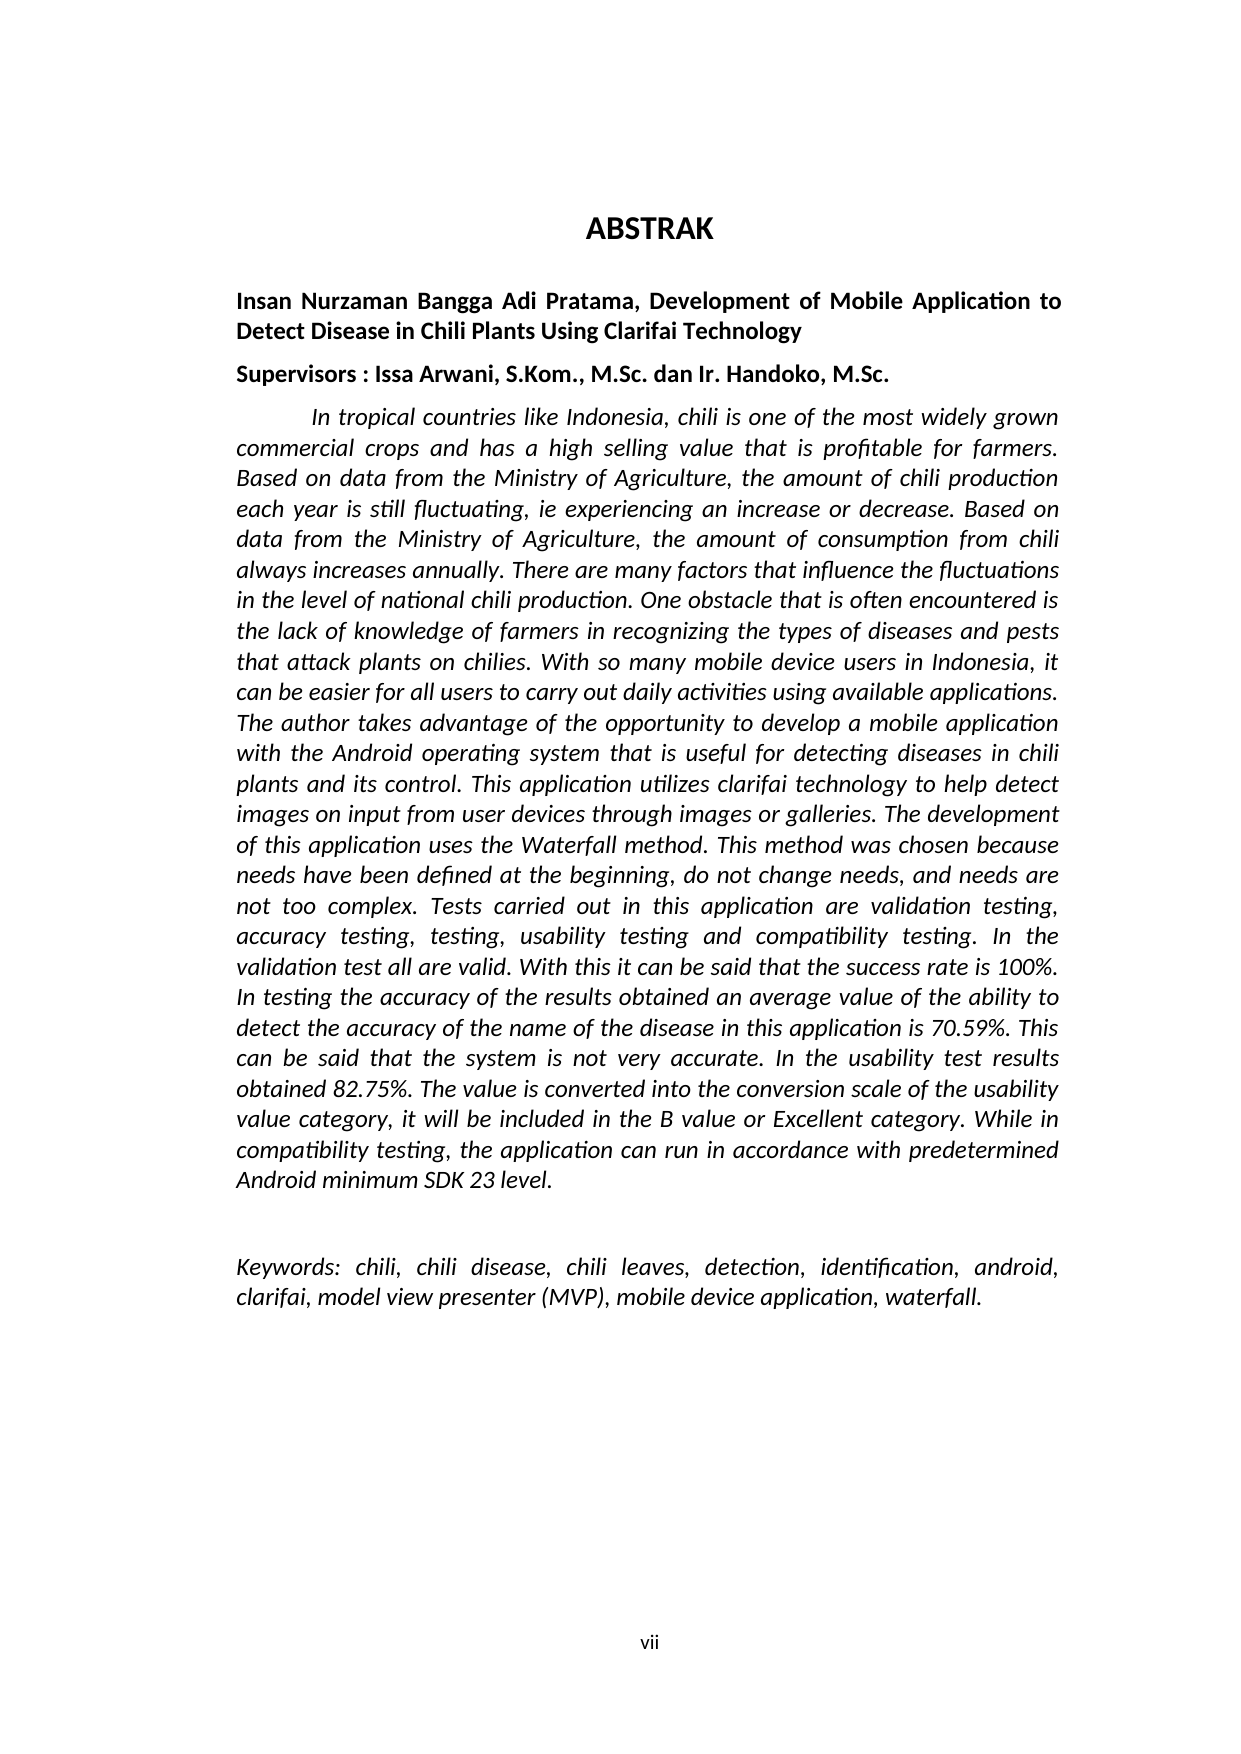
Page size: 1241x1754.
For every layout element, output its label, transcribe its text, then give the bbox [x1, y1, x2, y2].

text In tropical countries like Indonesia, chili is one of the most widely grown commercial crops and has a high selling value that is profitable for farmers. Based on data from the Ministry of Agriculture, the amount of chili production each year is still fluctuating, ie experiencing an increase or decrease. Based on data from the Ministry of Agriculture, the amount of consumption from chili always increases annually. There are many factors that influence the fluctuations in the level of national chili production. One obstacle that is often encountered is the lack of knowledge of farmers in recognizing the types of diseases and pests that attack plants on chilies. With so many mobile device users in Indonesia, it can be easier for all users to carry out daily activities using available applications. The author takes advantage of the opportunity to develop a mobile application with the Android operating system that is useful for detecting diseases in chili plants and its control. This application utilizes clarifai technology to help detect images on input from user devices through images or galleries. The development of this application uses the Waterfall method. This method was chosen because needs have been defined at the beginning, do not change needs, and needs are not too complex. Tests carried out in this application are validation testing, accuracy testing, testing, usability testing and compatibility testing. In the validation test all are valid. With this it can be said that the success rate is 100%. In testing the accuracy of the results obtained an average value of the ability to detect the accuracy of the name of the disease in this application is 70.59%. This can be said that the system is not very accurate. In the usability test results obtained 82.75%. The value is converted into the conversion scale of the usability value category, it will be included in the B value or Excellent category. While in compatibility testing, the application can run in accordance with predetermined Android minimum SDK 23 level. [236, 402, 1063, 1195]
text Insan Nurzaman Bangga Adi Pratama, Development of Mobile Application to Detect Disease in Chili Plants Using Clarifai Technology [236, 285, 1063, 346]
text Keywords: chili, chili disease, chili leaves, detection, identification, android, clarifai, model view presenter (MVP), mobile device application, waterfall. [236, 1251, 1063, 1312]
text Supervisors : Issa Arwani, S.Kom., M.Sc. dan Ir. Handoko, M.Sc. [236, 358, 1063, 389]
subtitle ABSTRAK [236, 207, 1063, 247]
